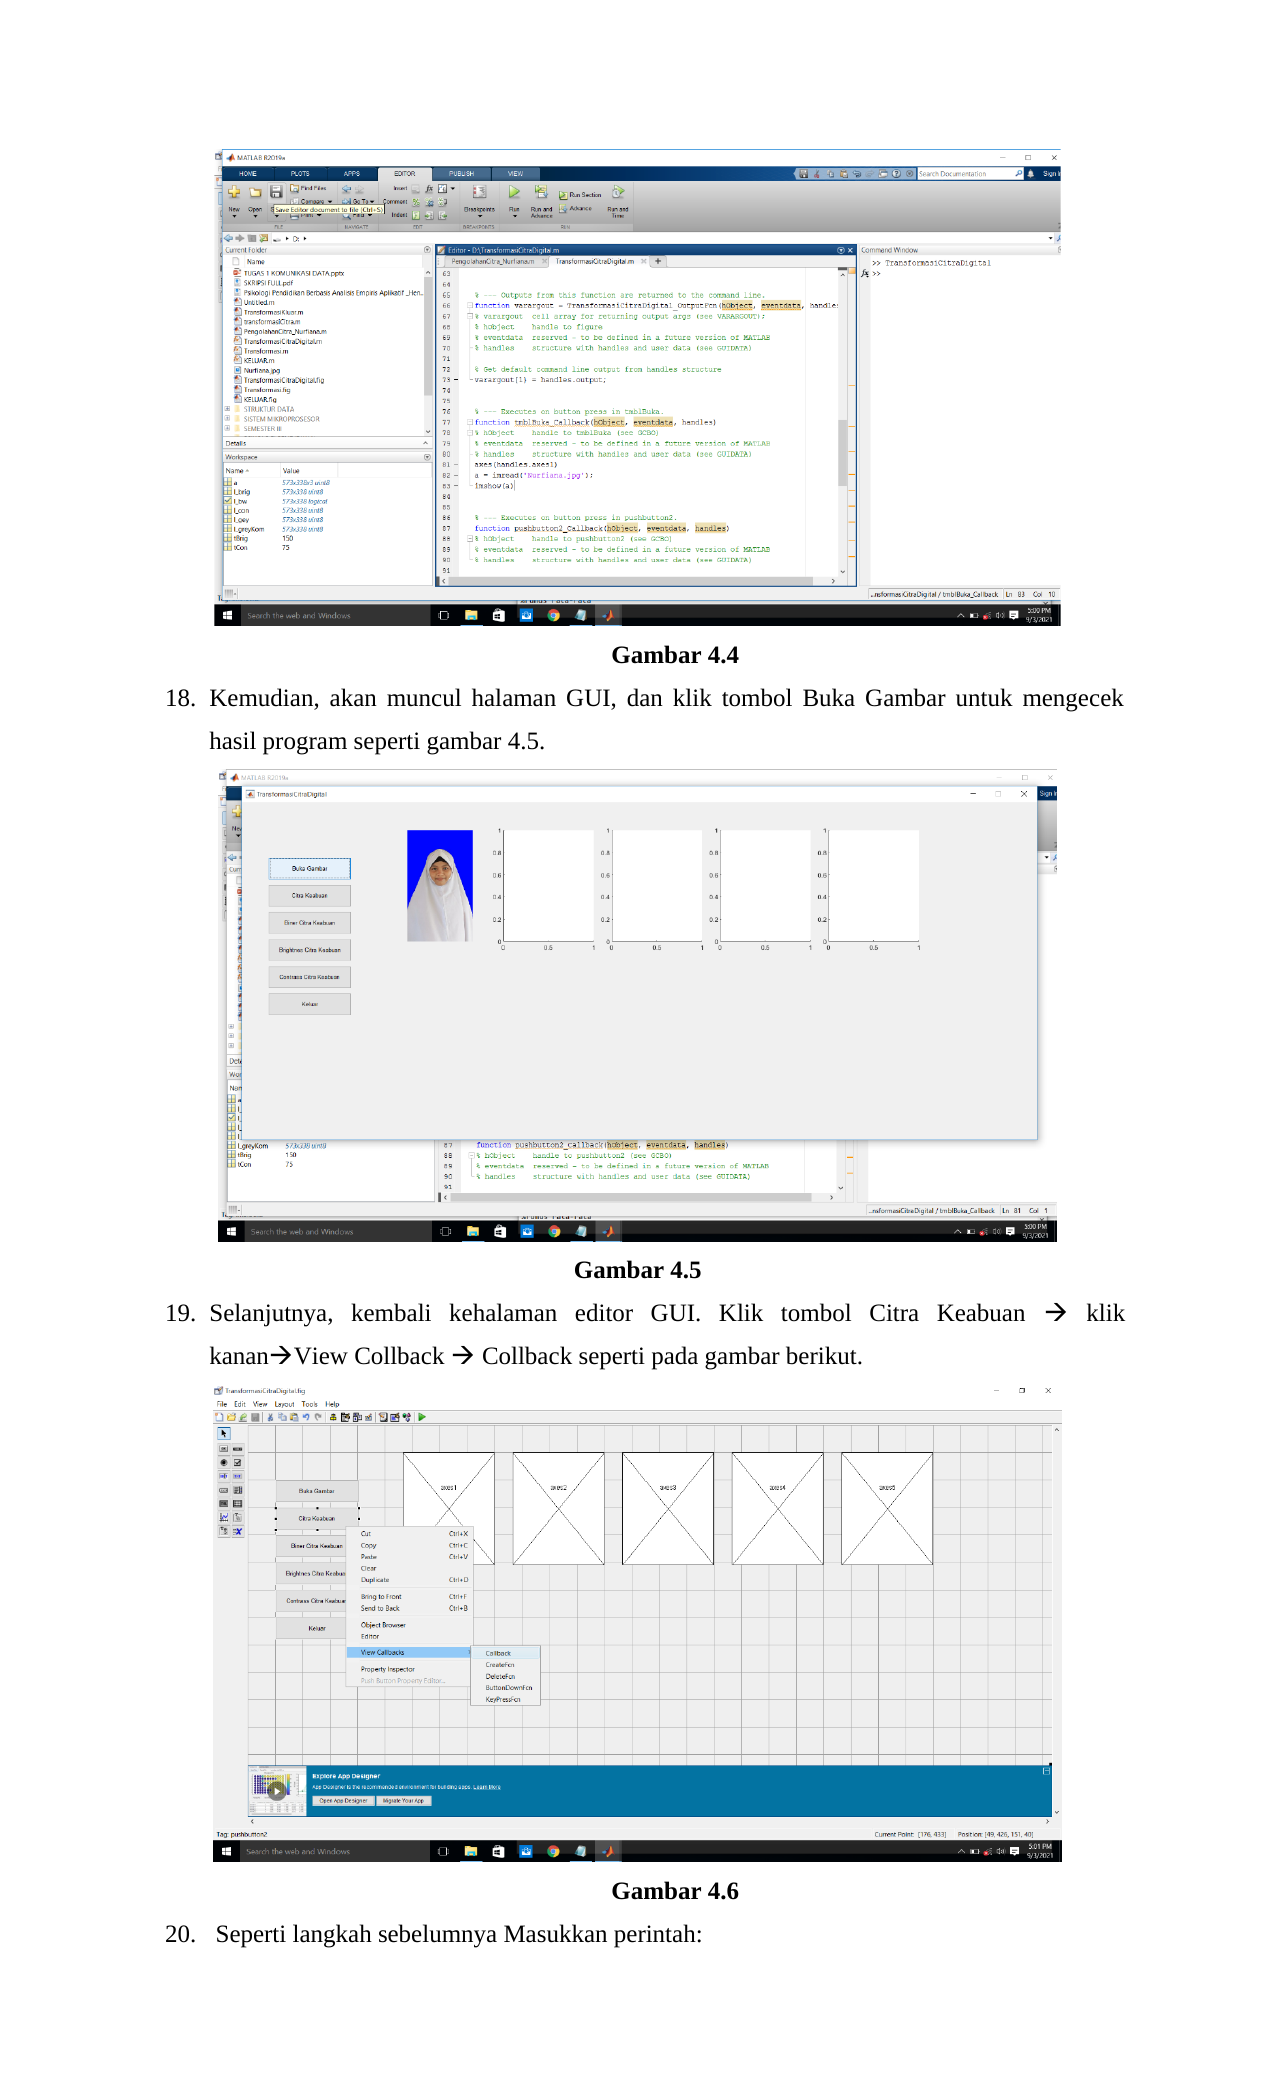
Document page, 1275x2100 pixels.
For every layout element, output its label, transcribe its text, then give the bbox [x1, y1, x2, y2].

picture [214, 149, 1061, 626]
picture [218, 769, 1057, 1242]
list Gambar 4.6 [225, 1876, 1125, 1904]
list Gambar 4.5 [150, 1255, 1125, 1284]
list Gambar 4.4 [225, 640, 1125, 669]
list Kemudian, akan muncul halaman GUI, dan klik tombol Buka Gambar untuk mengecek hasil program seperti gambar 4.5. [165, 683, 1125, 755]
list Selanjutnya, kembali kehalaman editor GUI. Klik tombol Citra Keabuan klik kananView Collback Collback seperti pada gambar berikut. [165, 1298, 1125, 1370]
list Seperti langkah sebelumnya Masukkan perintah: [165, 1919, 1125, 1948]
picture [213, 1384, 1062, 1862]
